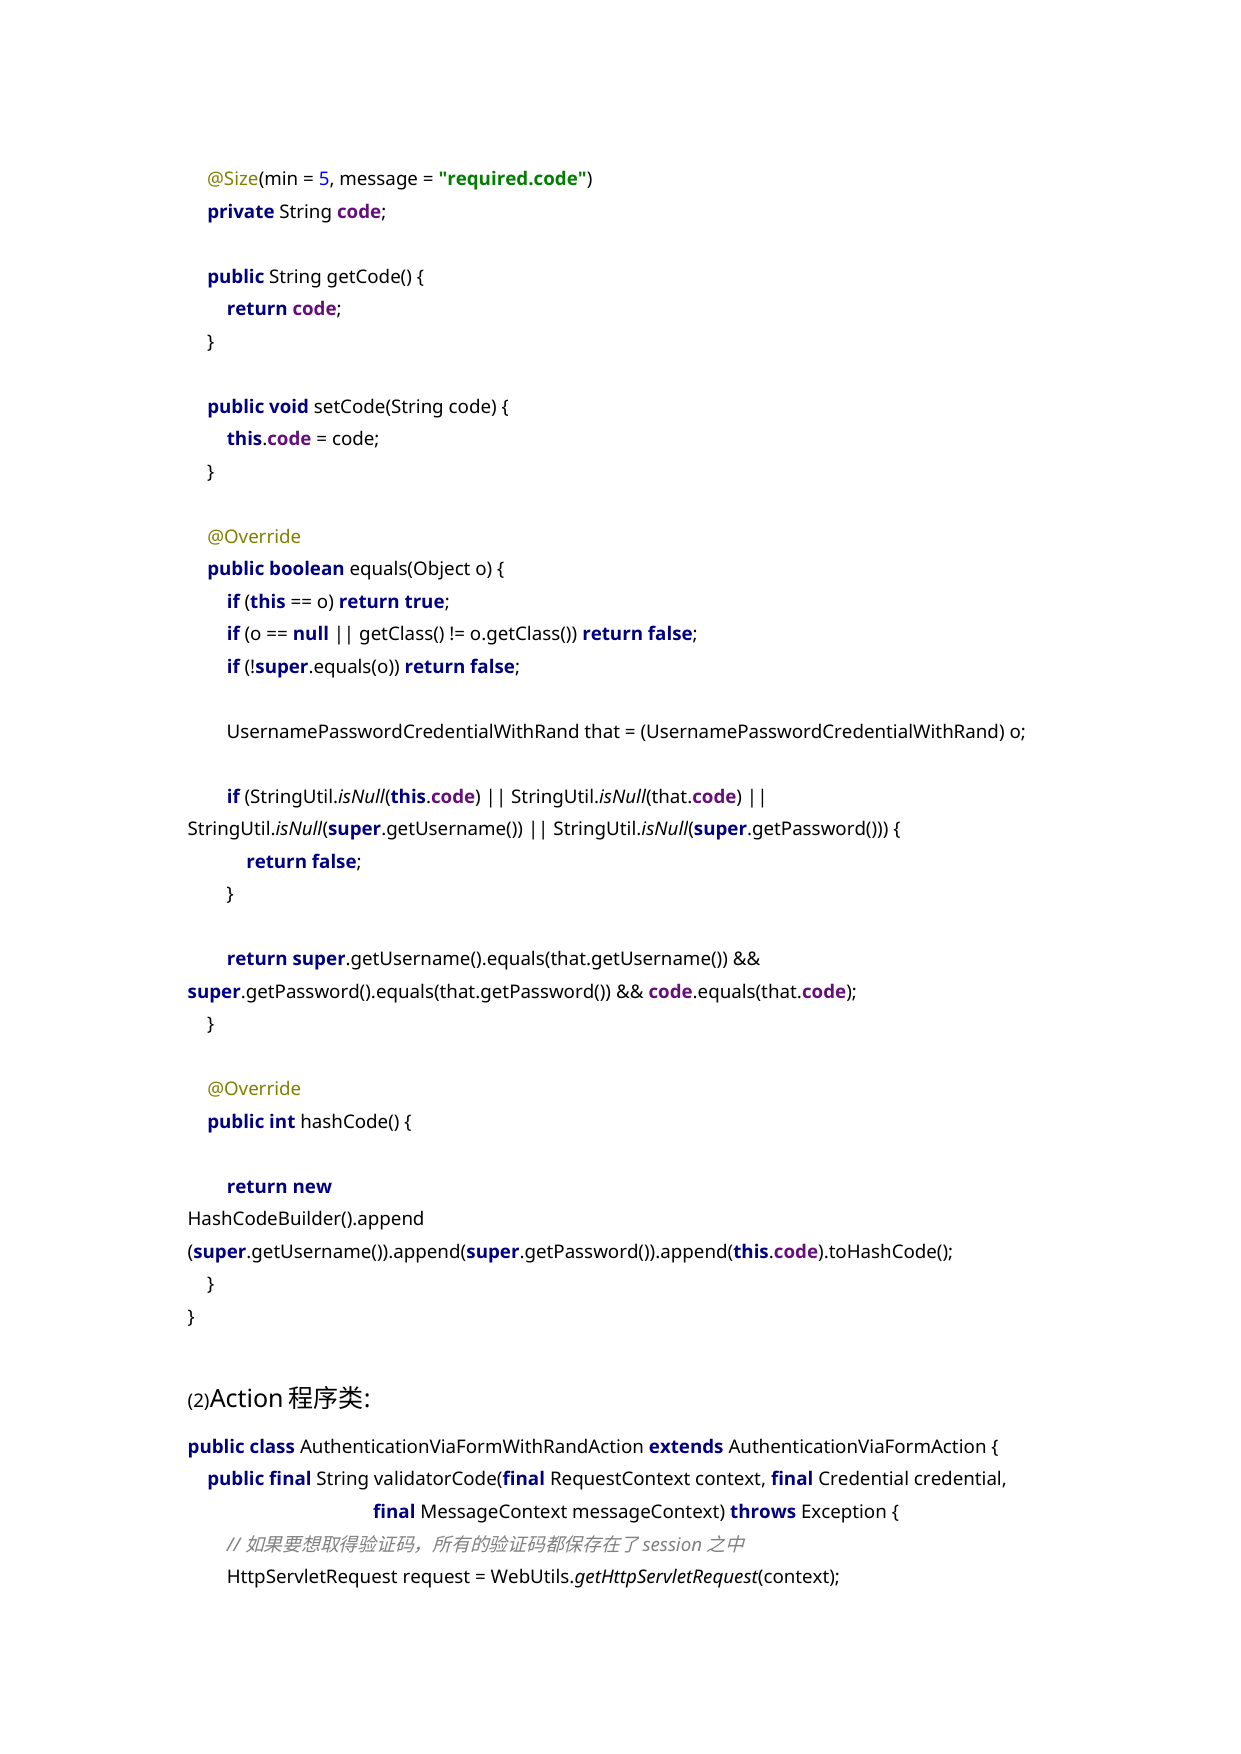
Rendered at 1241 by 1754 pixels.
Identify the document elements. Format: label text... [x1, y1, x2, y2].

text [187, 162, 1053, 1332]
text (2)Action程序类: [187, 1364, 1053, 1429]
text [187, 1429, 1053, 1592]
